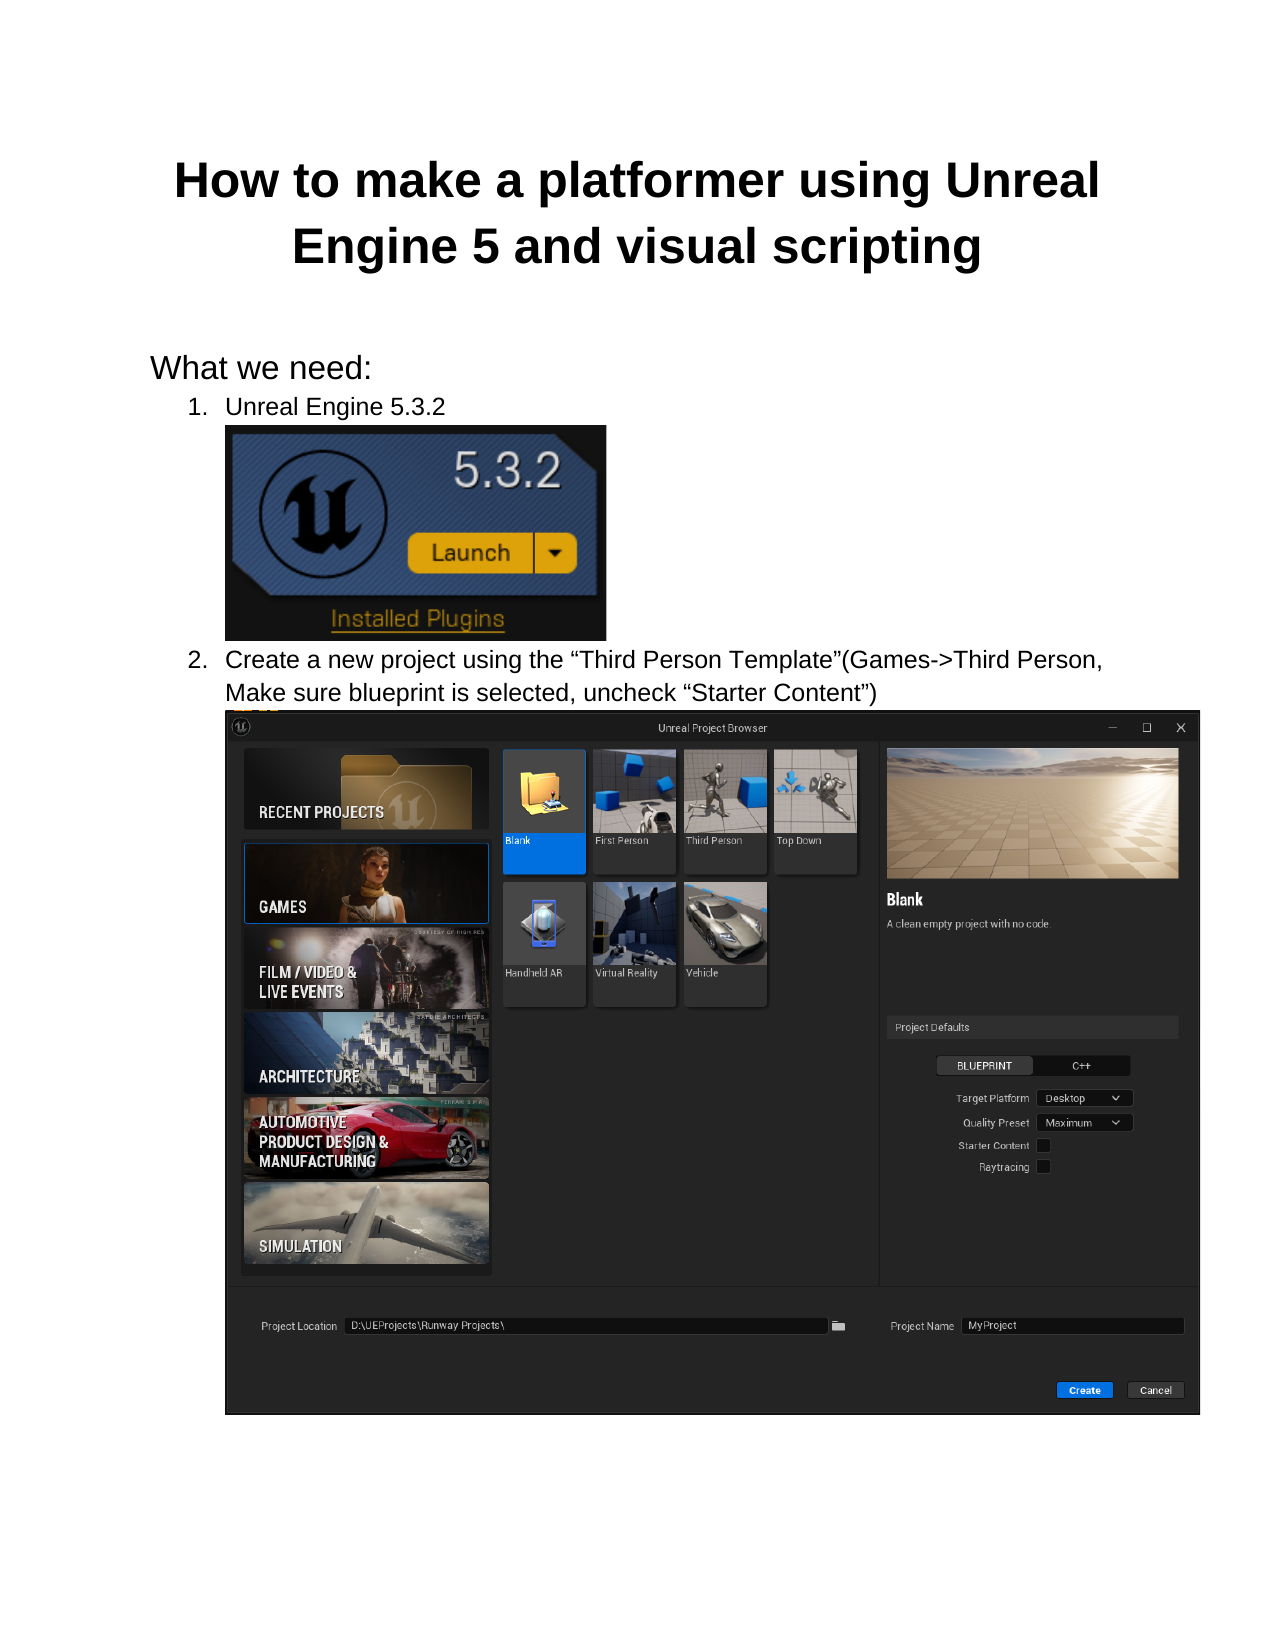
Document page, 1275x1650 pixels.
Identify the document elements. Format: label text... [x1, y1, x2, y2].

picture [225, 425, 607, 641]
list Create a new project using the “Third Person Template”(Games->Third Person, Make sure blueprint is selected, uncheck “Starter Content”) [187, 645, 1125, 707]
text What we need: [150, 348, 1125, 387]
picture [225, 710, 1200, 1415]
list Unreal Engine 5.3.2 [187, 392, 1125, 421]
text How to make a platformer using Unreal Engine 5 and visual scripting [150, 150, 1125, 273]
